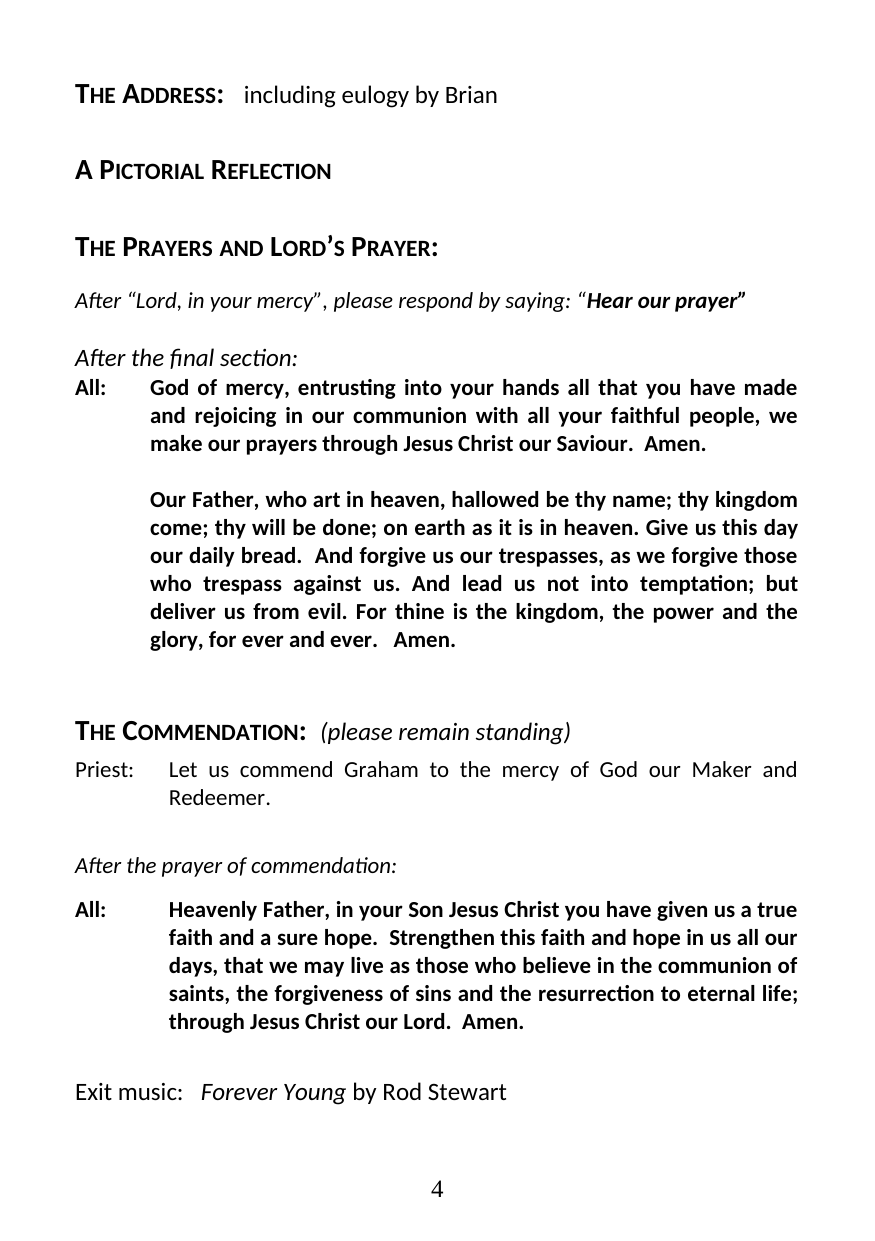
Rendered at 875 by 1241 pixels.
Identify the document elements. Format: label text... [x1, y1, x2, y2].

text A Pictorial Reflection [75, 151, 799, 187]
subtitle After the final section: [75, 342, 799, 373]
text The Commendation: (please remain standing) [75, 712, 799, 747]
text All: Heavenly Father, in your Son Jesus Christ you have given us a true faith and a sure hope. Strengthen this faith and hope in us all our days, that we may live as those who believe in the communion of saints, the forgiveness of sins and the resurrection to eternal life; through Jesus Christ our Lord. Amen. [75, 895, 799, 1035]
text All: God of mercy, entrusting into your hands all that you have made and rejoicing in our communion with all your faithful people, we make our prayers through Jesus Christ our Saviour. Amen. [75, 373, 799, 457]
text After the prayer of commendation: [75, 852, 799, 879]
text The Address: including eulogy by Brian [75, 75, 799, 111]
text Priest: Let us commend Graham to the mercy of God our Maker and Redeemer. [75, 755, 799, 811]
text The Prayers and Lord’s Prayer: [75, 228, 799, 263]
text Exit music: Forever Young by Rod Stewart [75, 1076, 799, 1106]
text After “Lord, in your mercy”, please respond by saying: “Hear our prayer” [75, 286, 799, 314]
text Our Father, who art in heaven, hallowed be thy name; thy kingdom come; thy will be done; on earth as it is in heaven. Give us this day our daily bread. And forgive us our trespasses, as we forgive those who trespass against us. And lead us not into temptation; but deliver us from evil. For thine is the kingdom, the power and the glory, for ever and ever. Amen. [75, 485, 799, 653]
